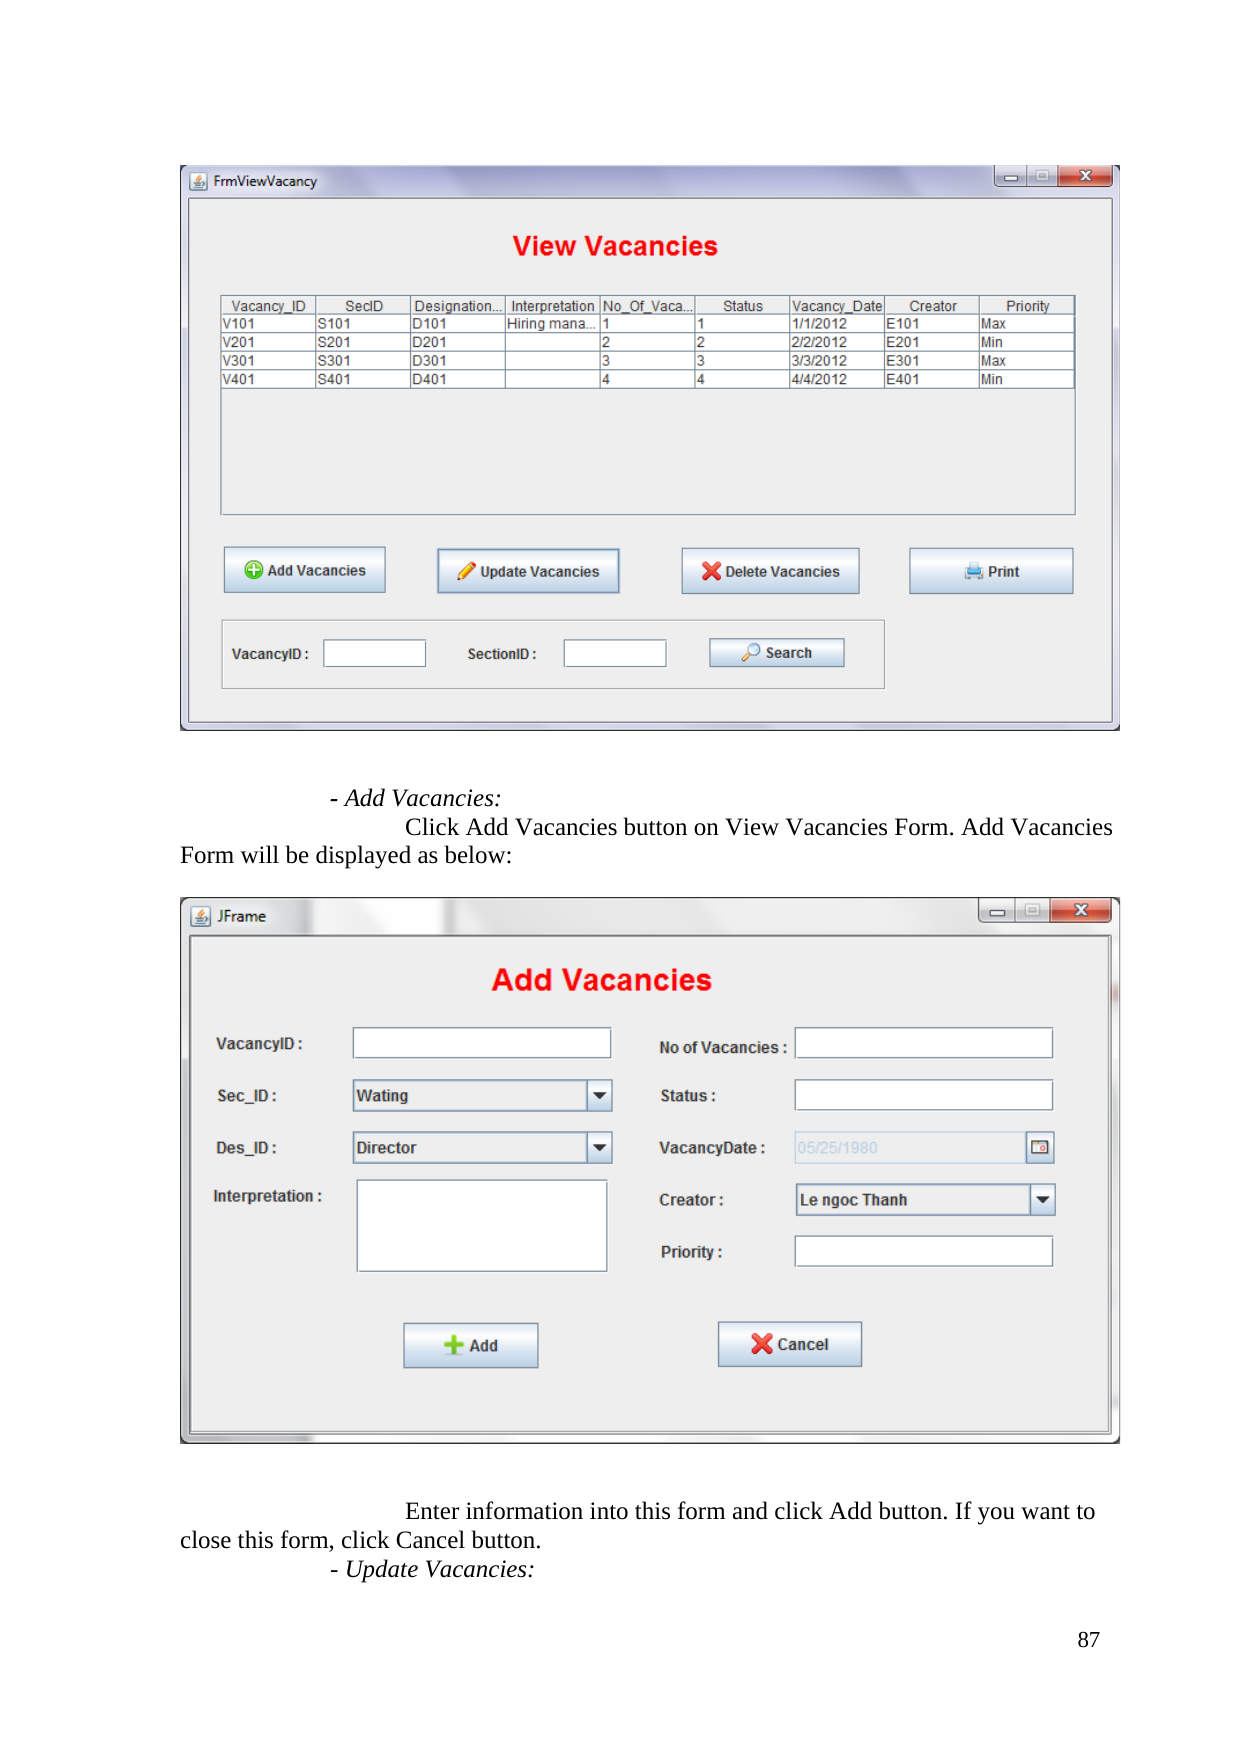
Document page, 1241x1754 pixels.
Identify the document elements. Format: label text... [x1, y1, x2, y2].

picture [180, 165, 1120, 731]
text Enter information into this form and click Add button. If you want to close this form, click Cancel button. [180, 1496, 1120, 1554]
text - Update Vacancies: [180, 1554, 1120, 1583]
picture [180, 897, 1121, 1444]
text Click Add Vacancies button on View Vacancies Form. Add Vacancies Form will be displayed as below: [180, 812, 1120, 869]
text - Add Vacancies: [180, 783, 1120, 812]
